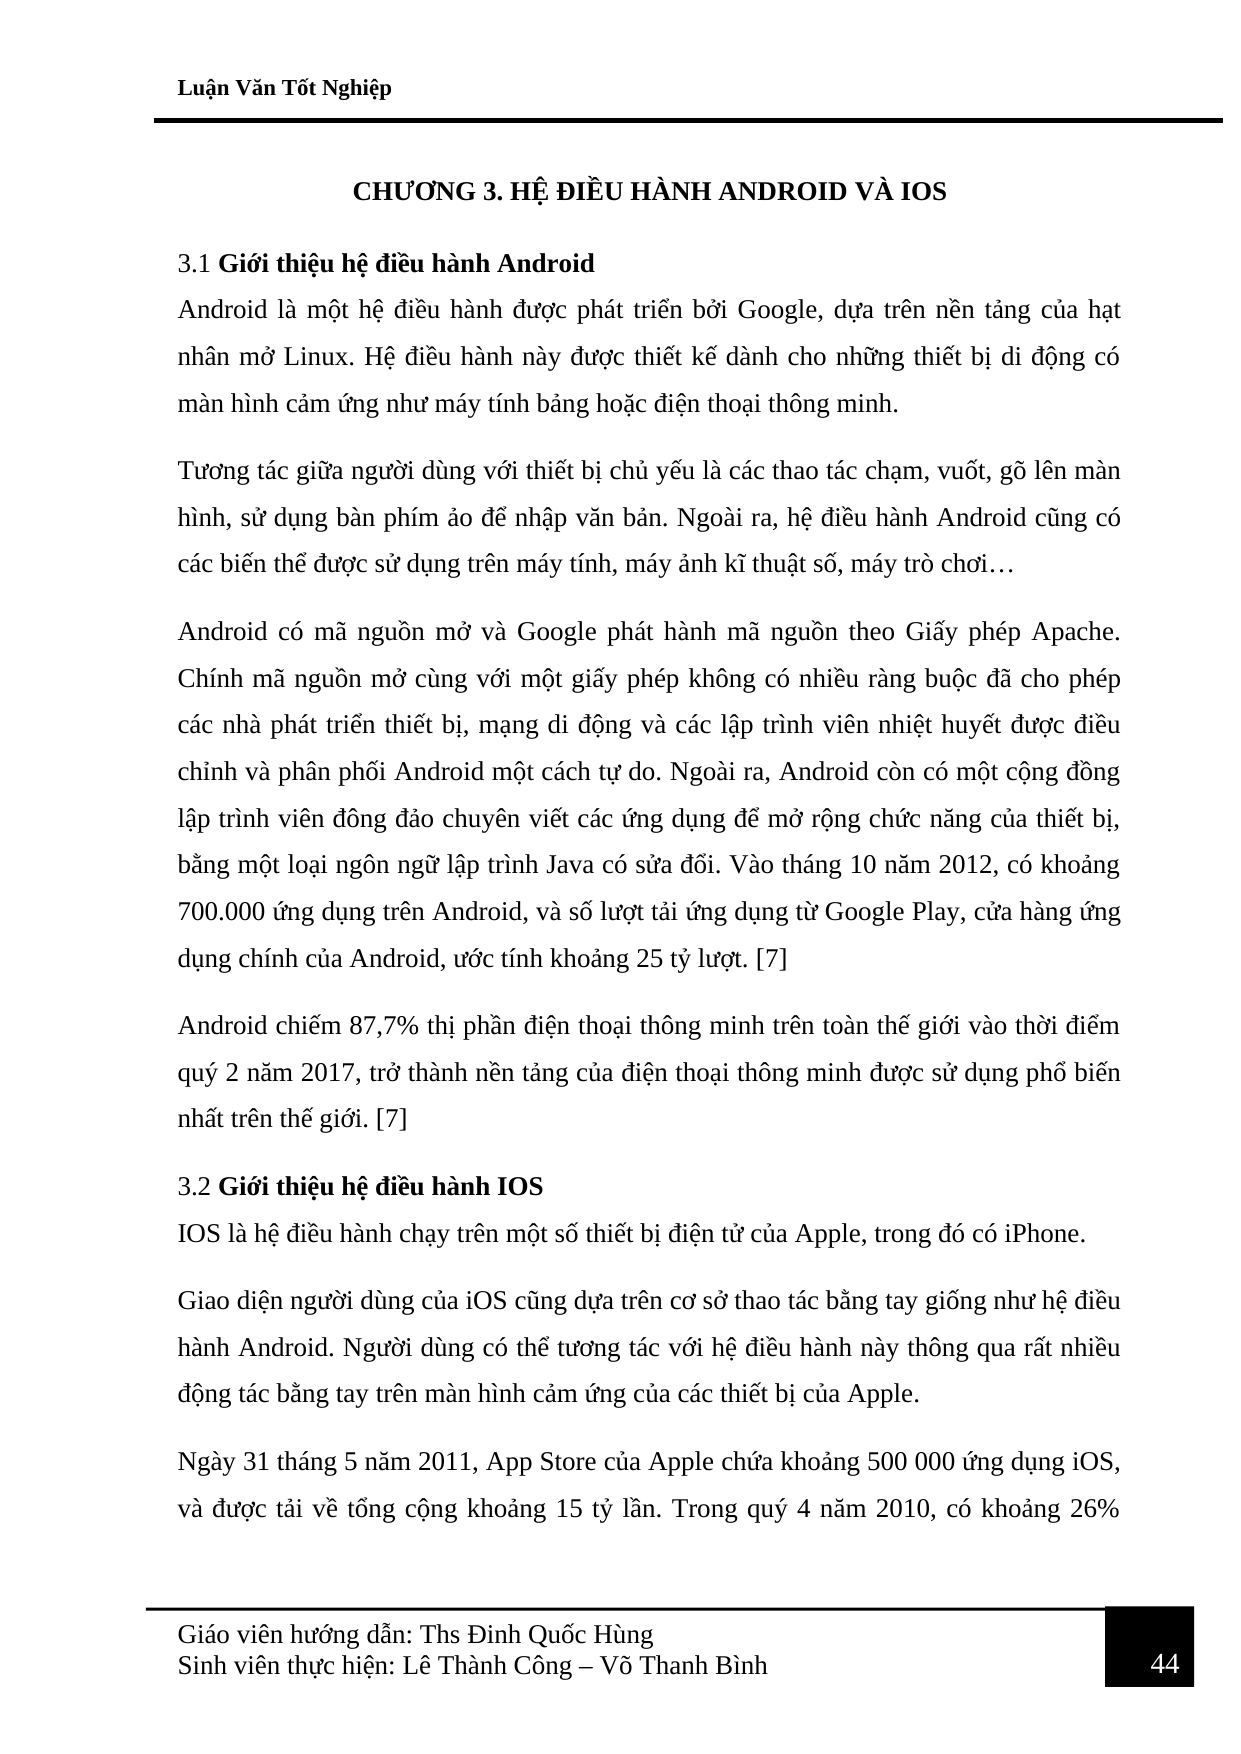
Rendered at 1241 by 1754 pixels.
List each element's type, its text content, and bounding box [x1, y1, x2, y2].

subtitle Giới thiệu hệ điều hành Android [177, 247, 1122, 278]
subtitle HỆ ĐIỀU HÀNH ANDROID VÀ IOS [177, 175, 1122, 206]
text Android chiếm 87,7% thị phần điện thoại thông minh trên toàn thế giới vào thời điểm quý 2 năm 2017, trở thành nền tảng của điện thoại thông minh được sử dụng phổ biến nhất trên thế giới. [7] [177, 1009, 1122, 1134]
text Android có mã nguồn mở và Google phát hành mã nguồn theo Giấy phép Apache. Chính mã nguồn mở cùng với một giấy phép không có nhiều ràng buộc đã cho phép các nhà phát triển thiết bị, mạng di động và các lập trình viên nhiệt huyết được điều chỉnh và phân phối Android một cách tự do. Ngoài ra, Android còn có một cộng đồng lập trình viên đông đảo chuyên viết các ứng dụng để mở rộng chức năng của thiết bị, bằng một loại ngôn ngữ lập trình Java có sửa đổi. Vào tháng 10 năm 2012, có khoảng 700.000 ứng dụng trên Android, và số lượt tải ứng dụng từ Google Play, cửa hàng ứng dụng chính của Android, ước tính khoảng 25 tỷ lượt. [7] [177, 615, 1122, 973]
text Giao diện người dùng của iOS cũng dựa trên cơ sở thao tác bằng tay giống như hệ điều hành Android. Người dùng có thể tương tác với hệ điều hành này thông qua rất nhiều động tác bằng tay trên màn hình cảm ứng của các thiết bị của Apple. [177, 1284, 1122, 1409]
text IOS là hệ điều hành chạy trên một số thiết bị điện tử của Apple, trong đó có iPhone. [177, 1217, 1122, 1248]
text Tương tác giữa người dùng với thiết bị chủ yếu là các thao tác chạm, vuốt, gõ lên màn hình, sử dụng bàn phím ảo để nhập văn bản. Ngoài ra, hệ điều hành Android cũng có các biến thể được sử dụng trên máy tính, máy ảnh kĩ thuật số, máy trò chơi… [177, 454, 1122, 579]
text Android là một hệ điều hành được phát triển bởi Google, dựa trên nền tảng của hạt nhân mở Linux. Hệ điều hành này được thiết kế dành cho những thiết bị di động có màn hình cảm ứng như máy tính bảng hoặc điện thoại thông minh. [177, 293, 1122, 418]
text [177, 1445, 1122, 1523]
subtitle Giới thiệu hệ điều hành IOS [177, 1170, 1122, 1201]
